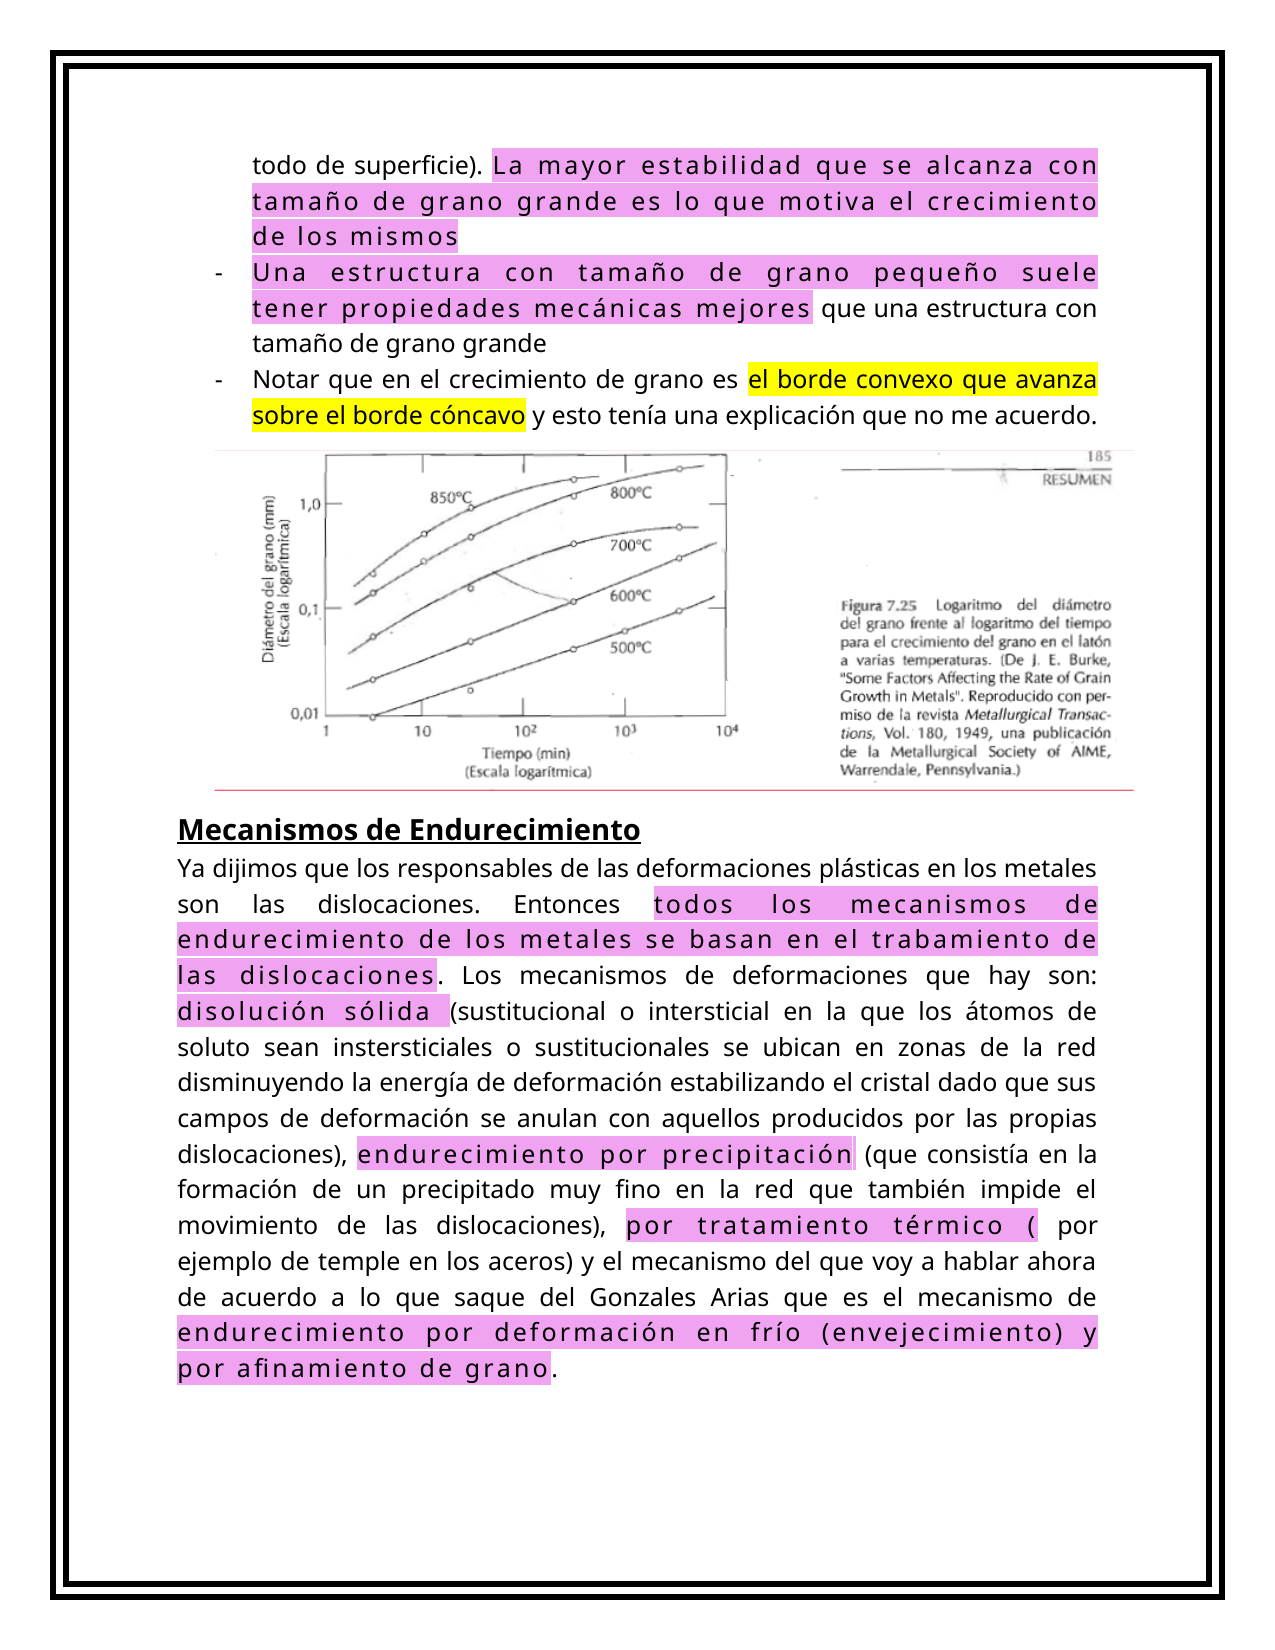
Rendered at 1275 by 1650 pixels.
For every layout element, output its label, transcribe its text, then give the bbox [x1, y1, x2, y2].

picture [214, 450, 1134, 791]
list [214, 147, 1098, 253]
list Una estructura con tamaño de grano pequeño suele tener propiedades mecánicas mejores que una estructura con tamaño de grano grande [214, 255, 1098, 360]
text Ya dijimos que los responsables de las deformaciones plásticas en los metales son las dislocaciones. Entonces todos los mecanismos de endurecimiento de los metales se basan en el trabamiento de las dislocaciones. Los mecanismos de deformaciones que hay son: disolución sólida (sustitucional o intersticial en la que los átomos de soluto sean instersticiales o sustitucionales se ubican en zonas de la red disminuyendo la energía de deformación estabilizando el cristal dado que sus campos de deformación se anulan con aquellos producidos por las propias dislocaciones), endurecimiento por precipitación (que consistía en la formación de un precipitado muy fino en la red que también impide el movimiento de las dislocaciones), por tratamiento térmico ( por ejemplo de temple en los aceros) y el mecanismo del que voy a hablar ahora de acuerdo a lo que saque del Gonzales Arias que es el mecanismo de endurecimiento por deformación en frío (envejecimiento) y por afinamiento de grano. [177, 956, 1098, 1315]
subtitle Mecanismos de Endurecimiento [177, 809, 1098, 848]
text Ya dijimos que los responsables de las deformaciones plásticas en los metales son las dislocaciones. Entonces todos los mecanismos de endurecimiento de los metales se basan en el trabamiento de las dislocaciones. Los mecanismos de deformaciones que hay son: disolución sólida (sustitucional o intersticial en la que los átomos de soluto sean instersticiales o sustitucionales se ubican en zonas de la red disminuyendo la energía de deformación estabilizando el cristal dado que sus campos de deformación se anulan con aquellos producidos por las propias dislocaciones), endurecimiento por precipitación (que consistía en la formación de un precipitado muy fino en la red que también impide el movimiento de las dislocaciones), por tratamiento térmico ( por ejemplo de temple en los aceros) y el mecanismo del que voy a hablar ahora de acuerdo a lo que saque del Gonzales Arias que es el mecanismo de endurecimiento por deformación en frío (envejecimiento) y por afinamiento de grano. [177, 851, 1098, 922]
list Notar que en el crecimiento de grano es el borde convexo que avanza sobre el borde cóncavo y esto tenía una explicación que no me acuerdo. [214, 362, 1098, 432]
